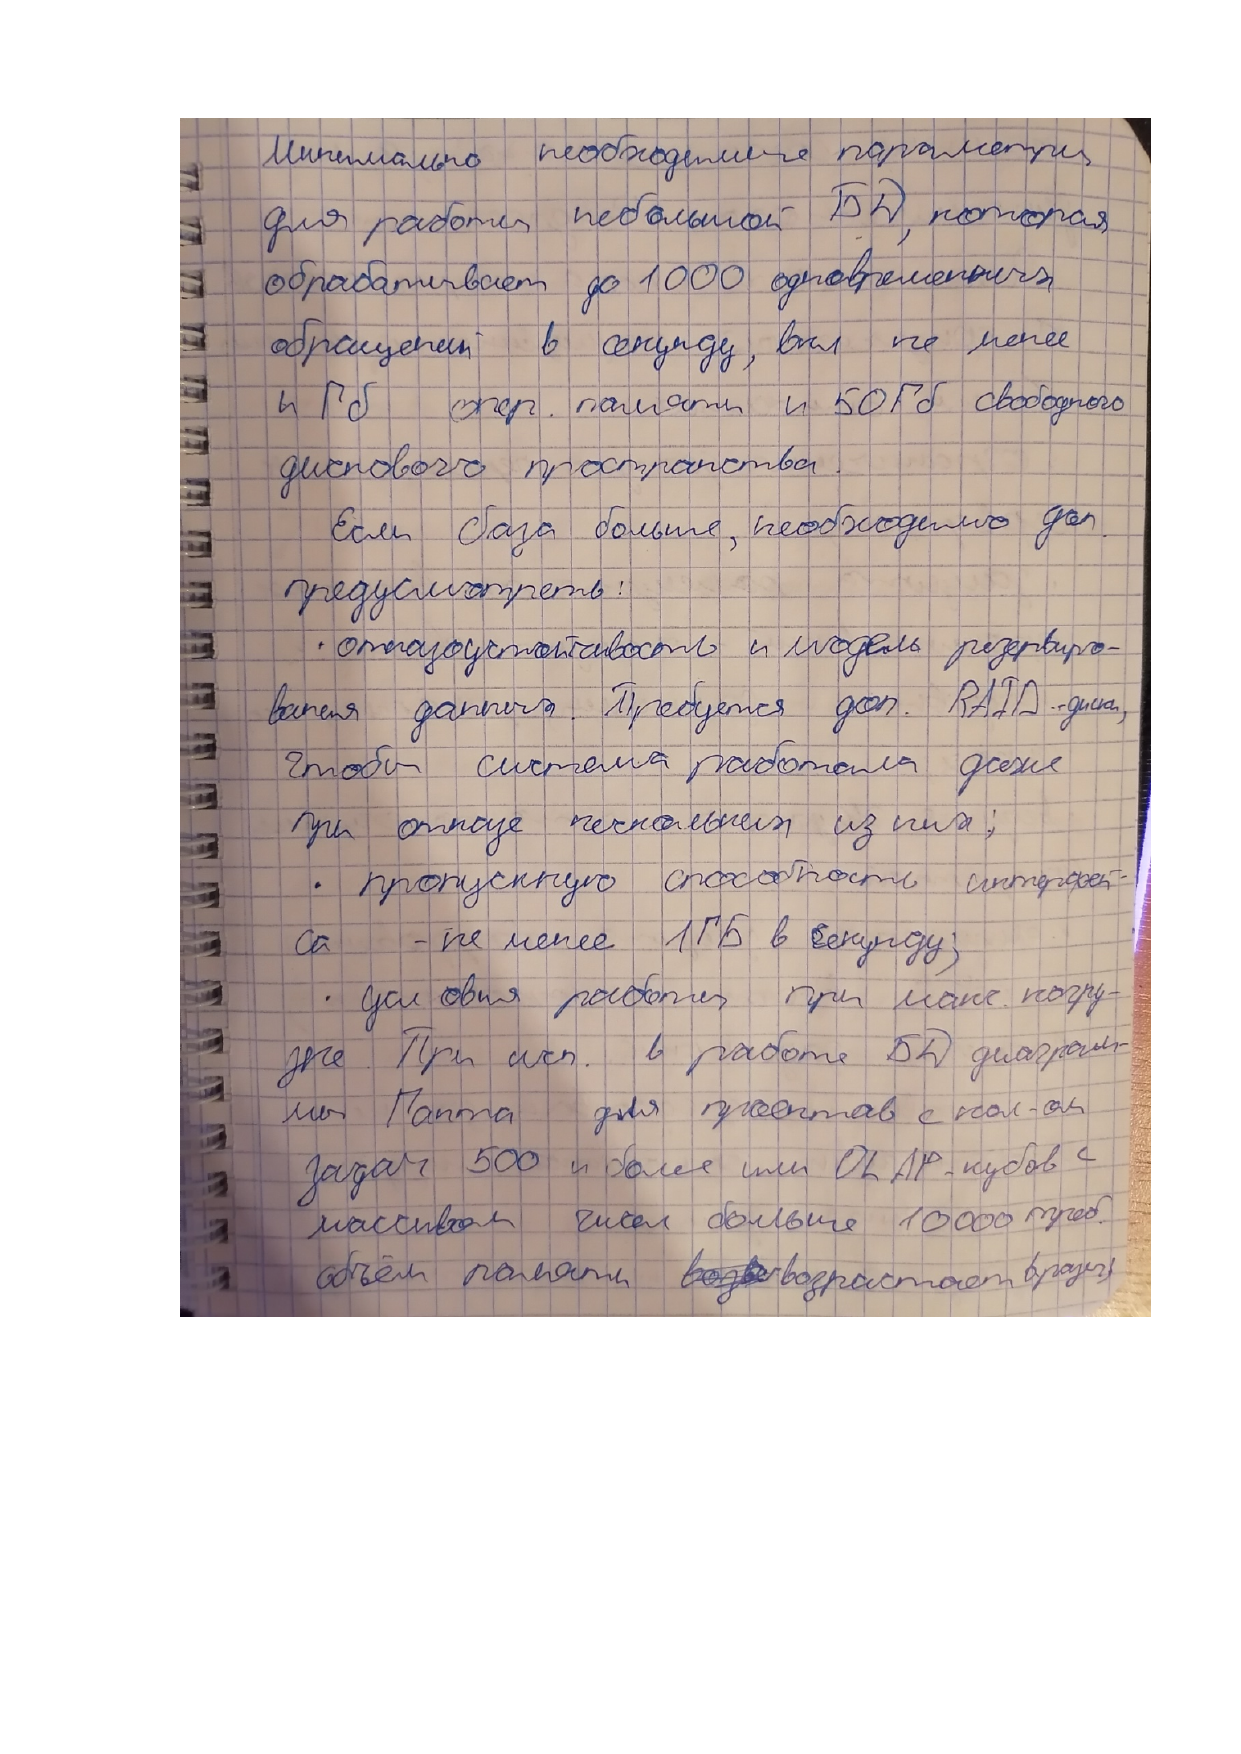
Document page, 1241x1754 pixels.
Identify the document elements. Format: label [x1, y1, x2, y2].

picture [181, 118, 1150, 1317]
